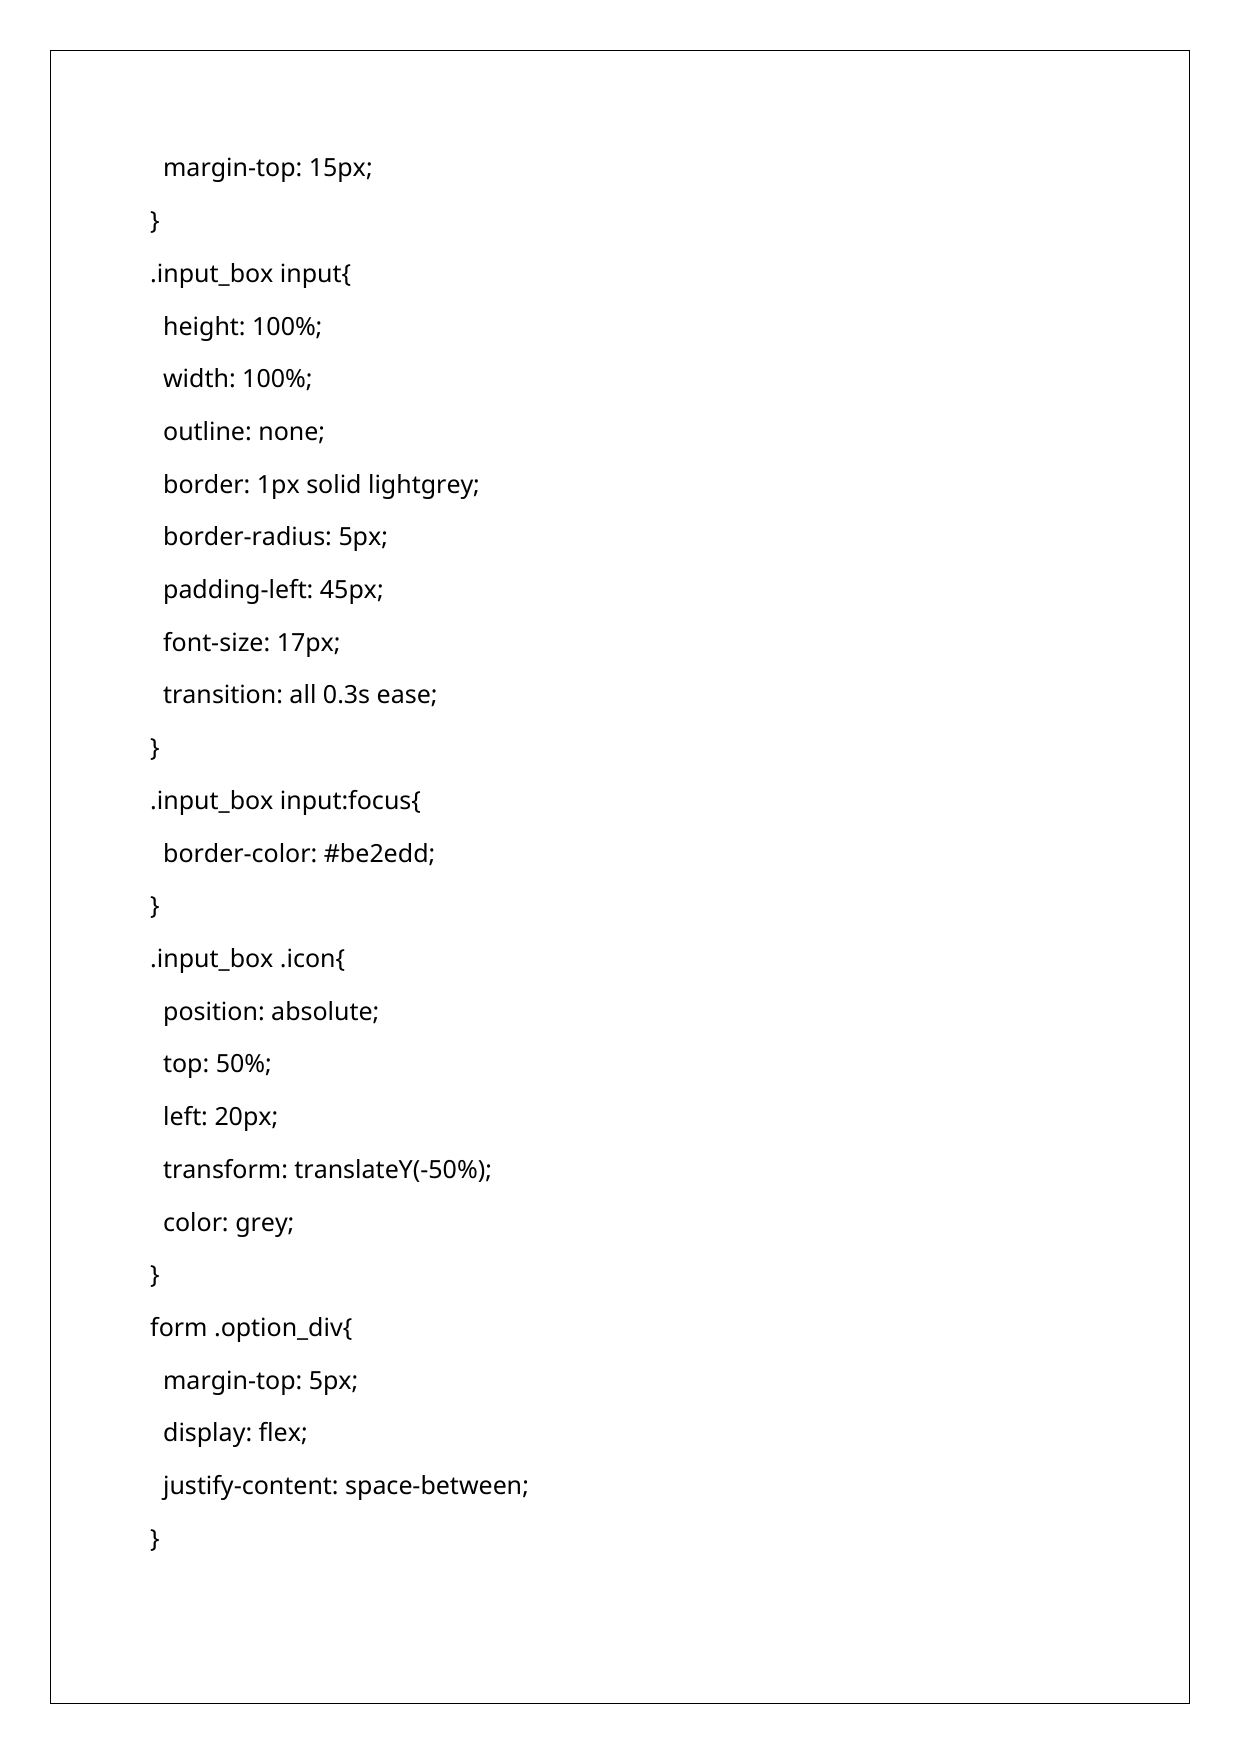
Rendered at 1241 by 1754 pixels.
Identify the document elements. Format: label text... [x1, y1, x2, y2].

text transition: all 0.3s ease; [150, 677, 1090, 711]
text transform: translateY(-50%); [150, 1151, 1090, 1186]
text .input_box .icon{ [150, 941, 1090, 975]
text color: grey; [150, 1204, 1090, 1238]
text } [150, 1520, 1090, 1554]
text } [150, 730, 1090, 764]
text justify-content: space-between; [150, 1468, 1090, 1502]
text padding-left: 45px; [150, 572, 1090, 606]
text height: 100%; [150, 308, 1090, 342]
text position: absolute; [150, 993, 1090, 1027]
text border-color: #be2edd; [150, 835, 1090, 869]
text border-radius: 5px; [150, 519, 1090, 553]
text font-size: 17px; [150, 624, 1090, 658]
text } [150, 1257, 1090, 1291]
text display: flex; [150, 1415, 1090, 1449]
text left: 20px; [150, 1099, 1090, 1133]
text .input_box input:focus{ [150, 782, 1090, 817]
text .input_box input{ [150, 255, 1090, 289]
text width: 100%; [150, 361, 1090, 395]
text outline: none; [150, 413, 1090, 448]
text } [150, 888, 1090, 922]
text top: 50%; [150, 1046, 1090, 1080]
text margin-top: 15px; [150, 150, 1090, 184]
text border: 1px solid lightgrey; [150, 466, 1090, 500]
text margin-top: 5px; [150, 1362, 1090, 1396]
text } [150, 203, 1090, 237]
text form .option_div{ [150, 1309, 1090, 1344]
